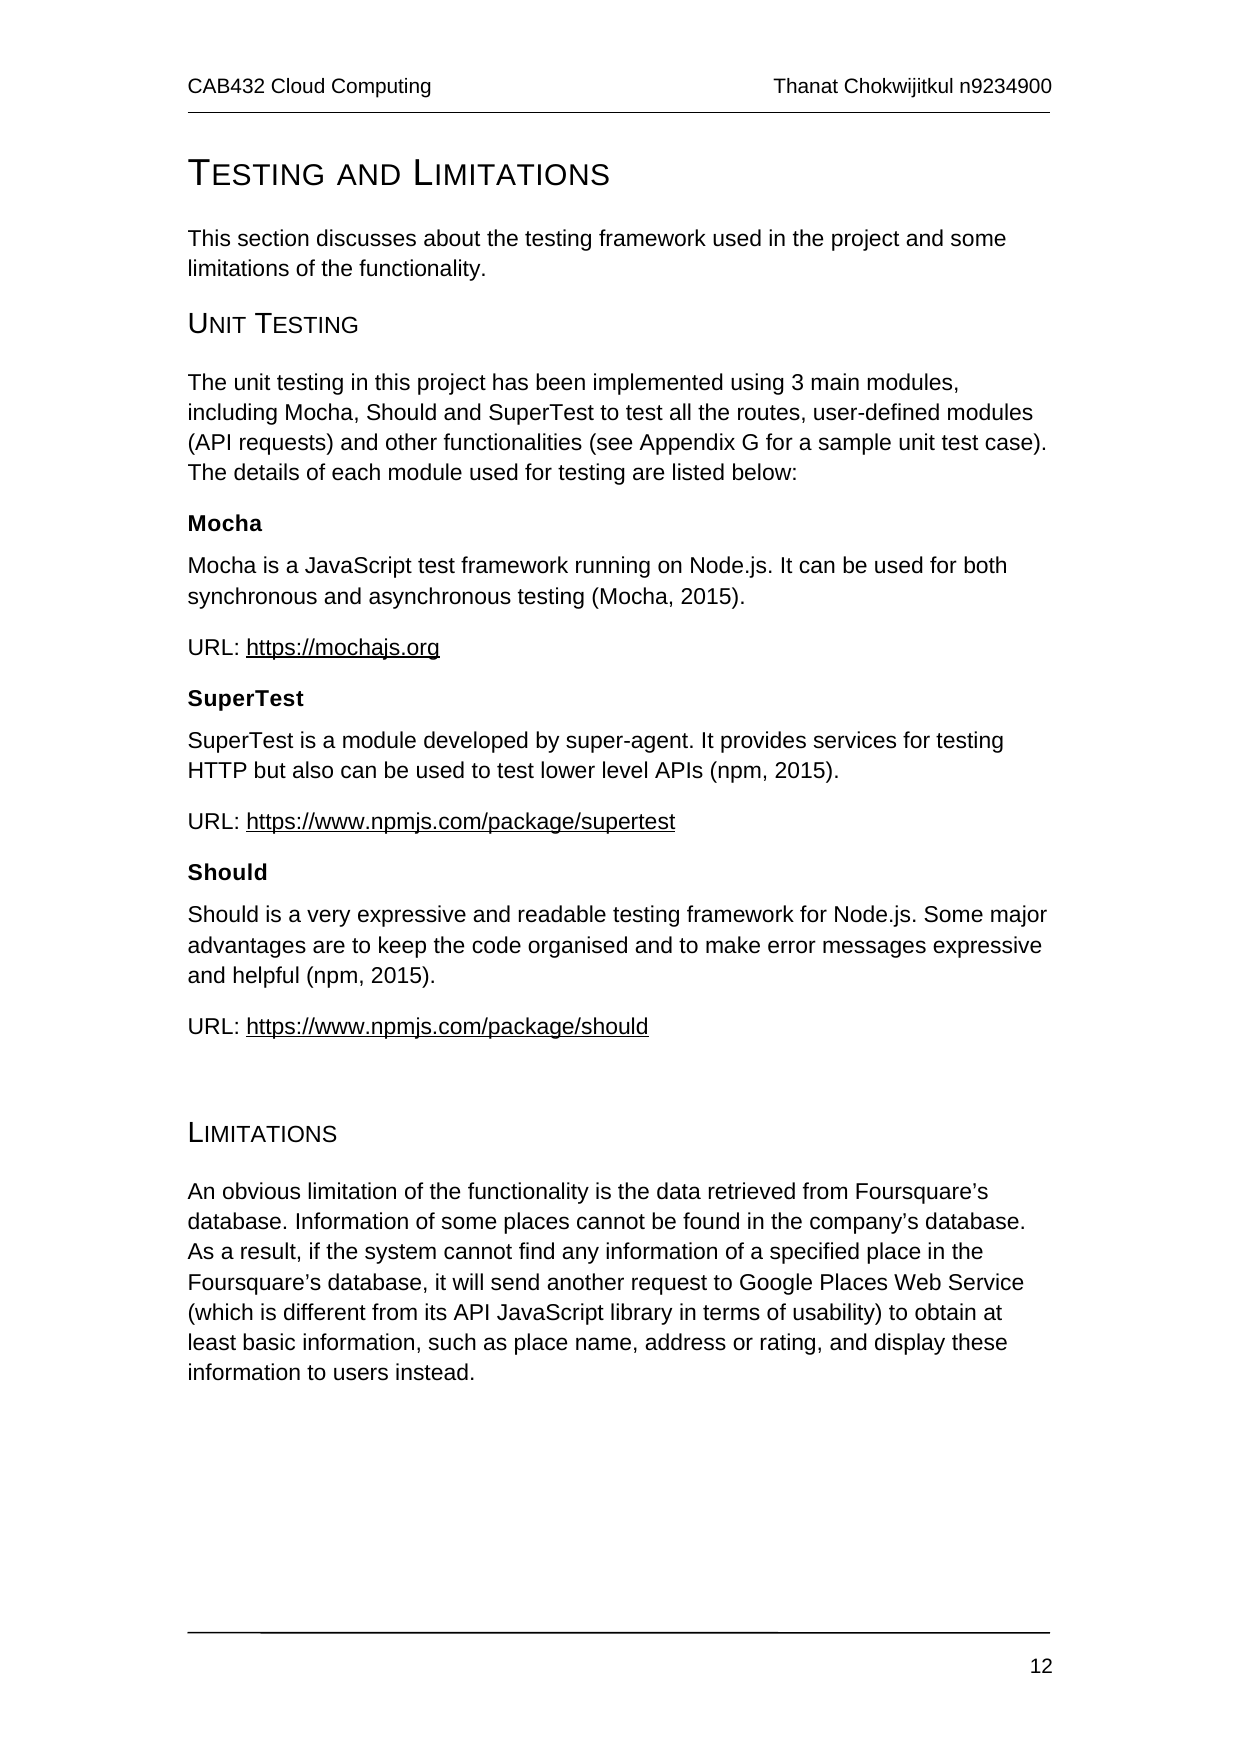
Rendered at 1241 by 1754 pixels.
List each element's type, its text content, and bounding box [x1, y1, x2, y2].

text SuperTest is a module developed by super-agent. It provides services for testing HTTP but also can be used to test lower level APIs (npm, 2015). [187, 727, 1053, 783]
text This section discusses about the testing framework used in the project and some limitations of the functionality. [187, 224, 1053, 281]
subtitle Unit Testing [187, 306, 1053, 339]
text URL: https://www.npmjs.com/package/should [187, 1013, 1053, 1039]
subtitle Should [187, 859, 1053, 886]
subtitle Testing and Limitations [187, 150, 1053, 193]
text An obvious limitation of the functionality is the data retrieved from Foursquare’s database. Information of some places cannot be found in the company’s database. As a result, if the system cannot find any information of a specified place in the Foursquare’s database, it will send another request to Google Places Web Service (which is different from its API JavaScript library in terms of usability) to obtain at least basic information, such as place name, address or rating, and display these information to users instead. [187, 1178, 1053, 1385]
text The unit testing in this project has been implemented using 3 main modules, including Mocha, Should and SuperTest to test all the routes, user-defined modules (API requests) and other functionalities (see Appendix G for a sample unit test case). The details of each module used for testing are listed below: [187, 369, 1053, 486]
subtitle Limitations [187, 1115, 1053, 1148]
text Should is a very expressive and readable testing framework for Node.js. Some major advantages are to keep the code organised and to make error messages expressive and helpful (npm, 2015). [187, 901, 1053, 988]
text Mocha is a JavaScript test framework running on Node.js. It can be used for both synchronous and asynchronous testing (Mocha, 2015). [187, 552, 1053, 609]
text URL: https://mochajs.org [187, 634, 1053, 660]
subtitle Mocha [187, 510, 1053, 537]
text URL: https://www.npmjs.com/package/supertest [187, 808, 1053, 834]
subtitle SuperTest [187, 685, 1053, 711]
